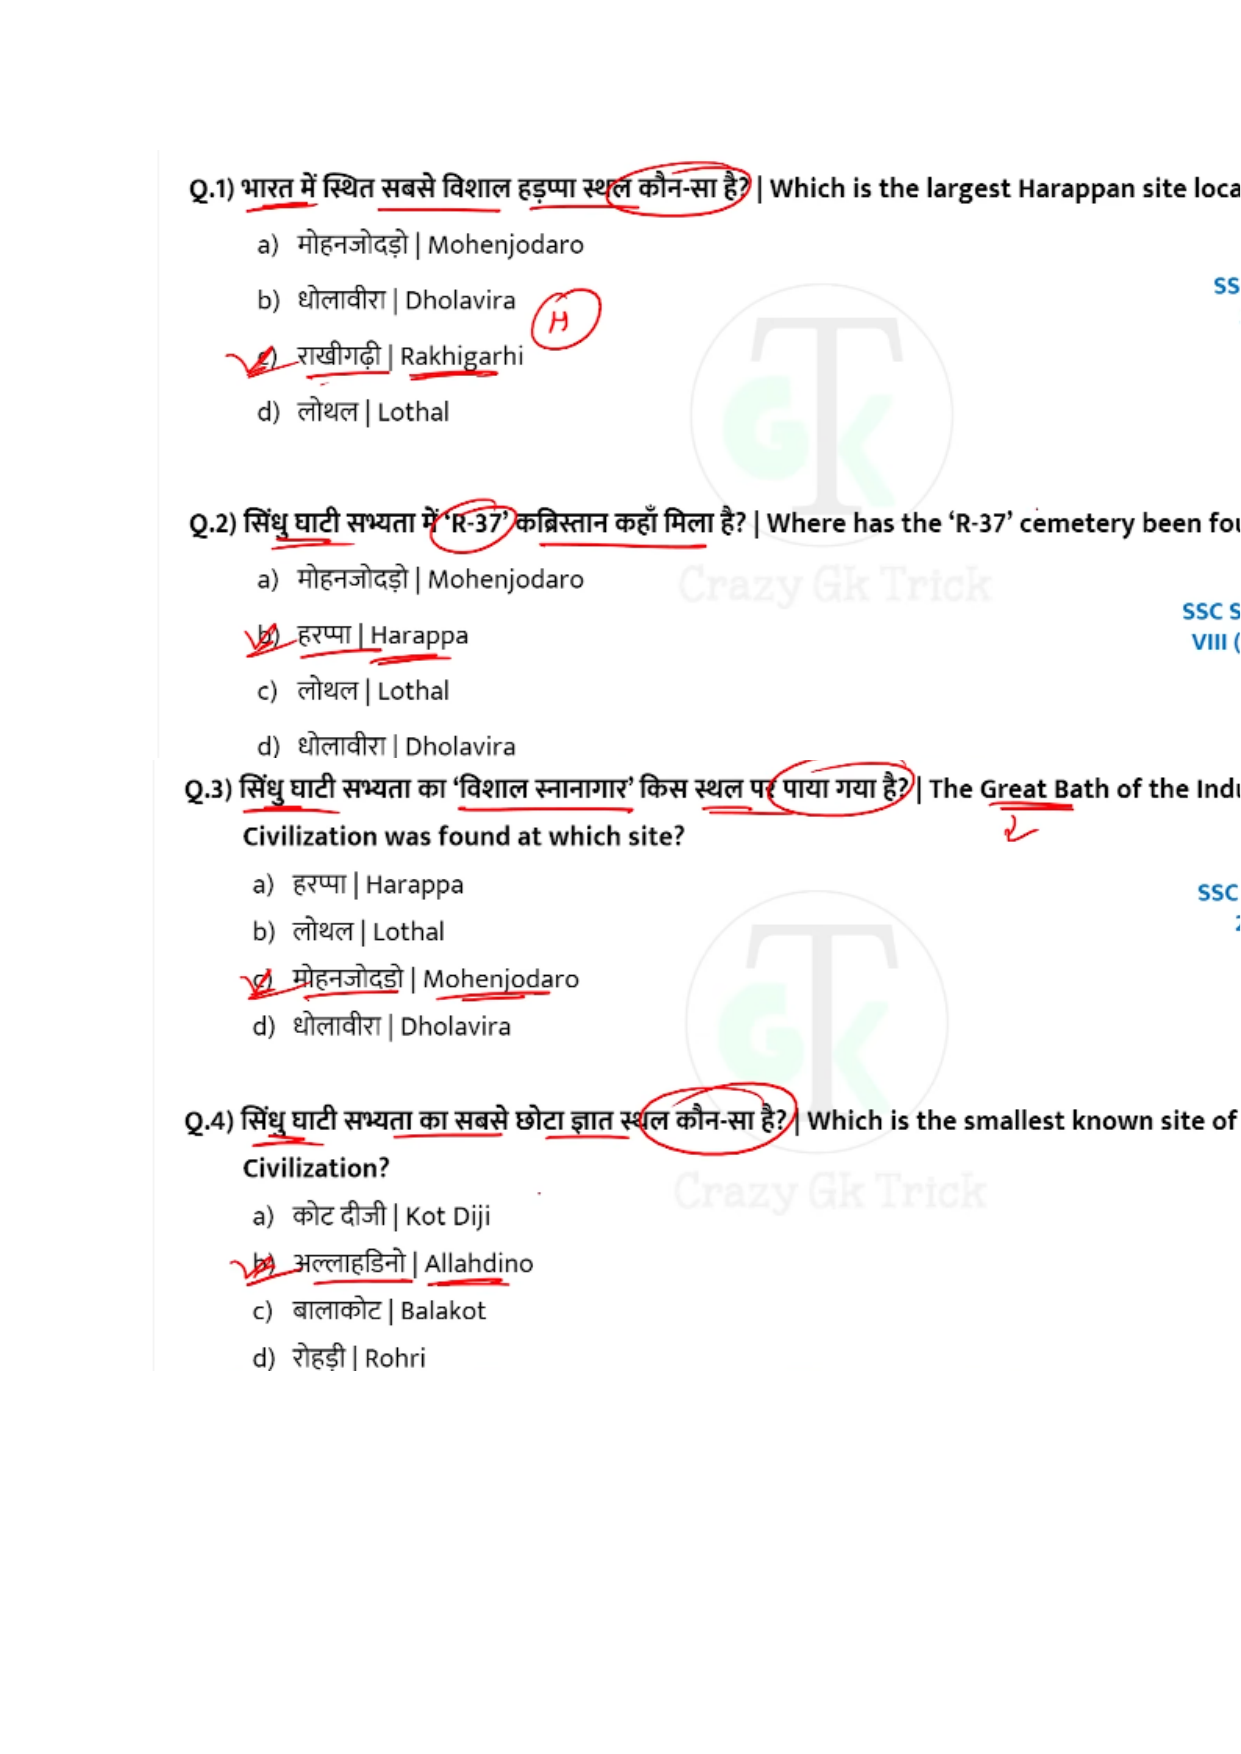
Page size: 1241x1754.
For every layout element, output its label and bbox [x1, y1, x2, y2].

picture [150, 150, 1241, 758]
picture [150, 760, 1241, 1371]
